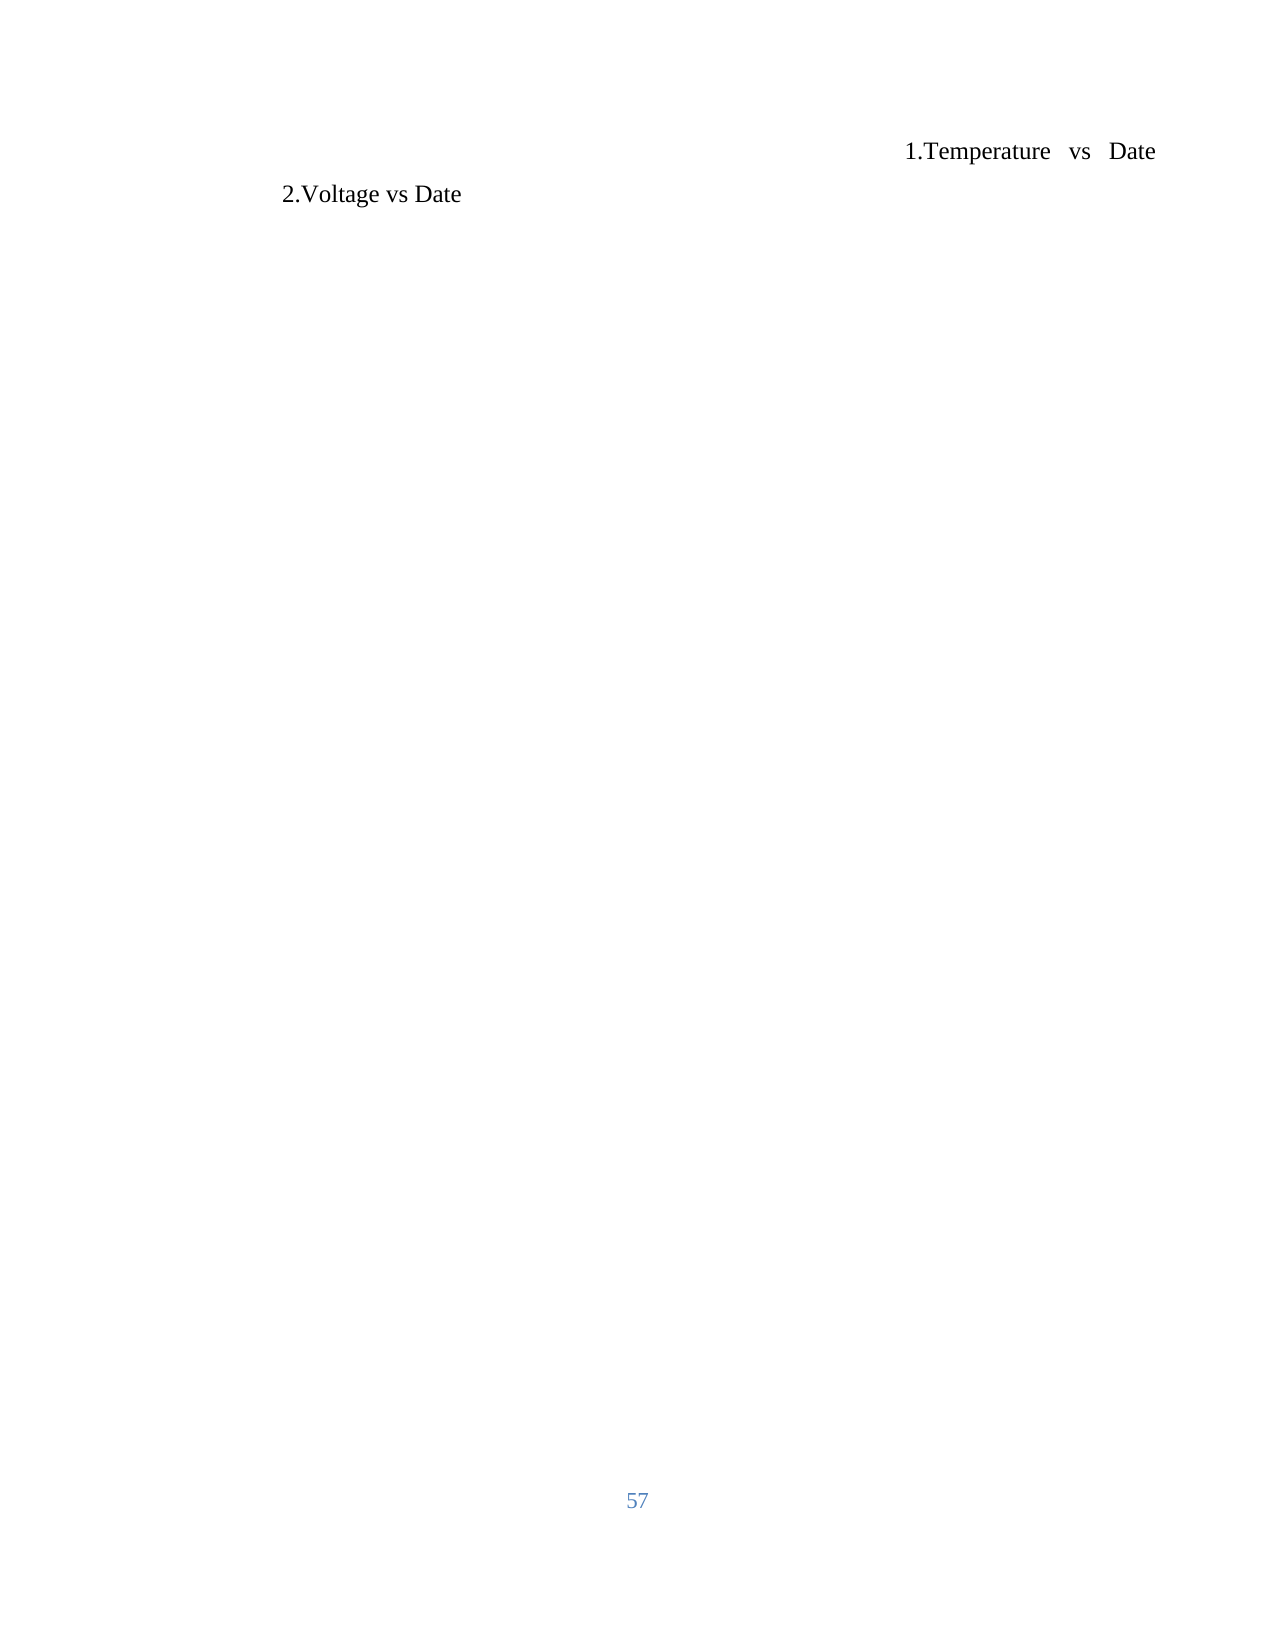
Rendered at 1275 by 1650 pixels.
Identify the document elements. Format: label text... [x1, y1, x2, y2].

text 1.Temperature vs Date 2.Voltage vs Date [282, 136, 1157, 208]
